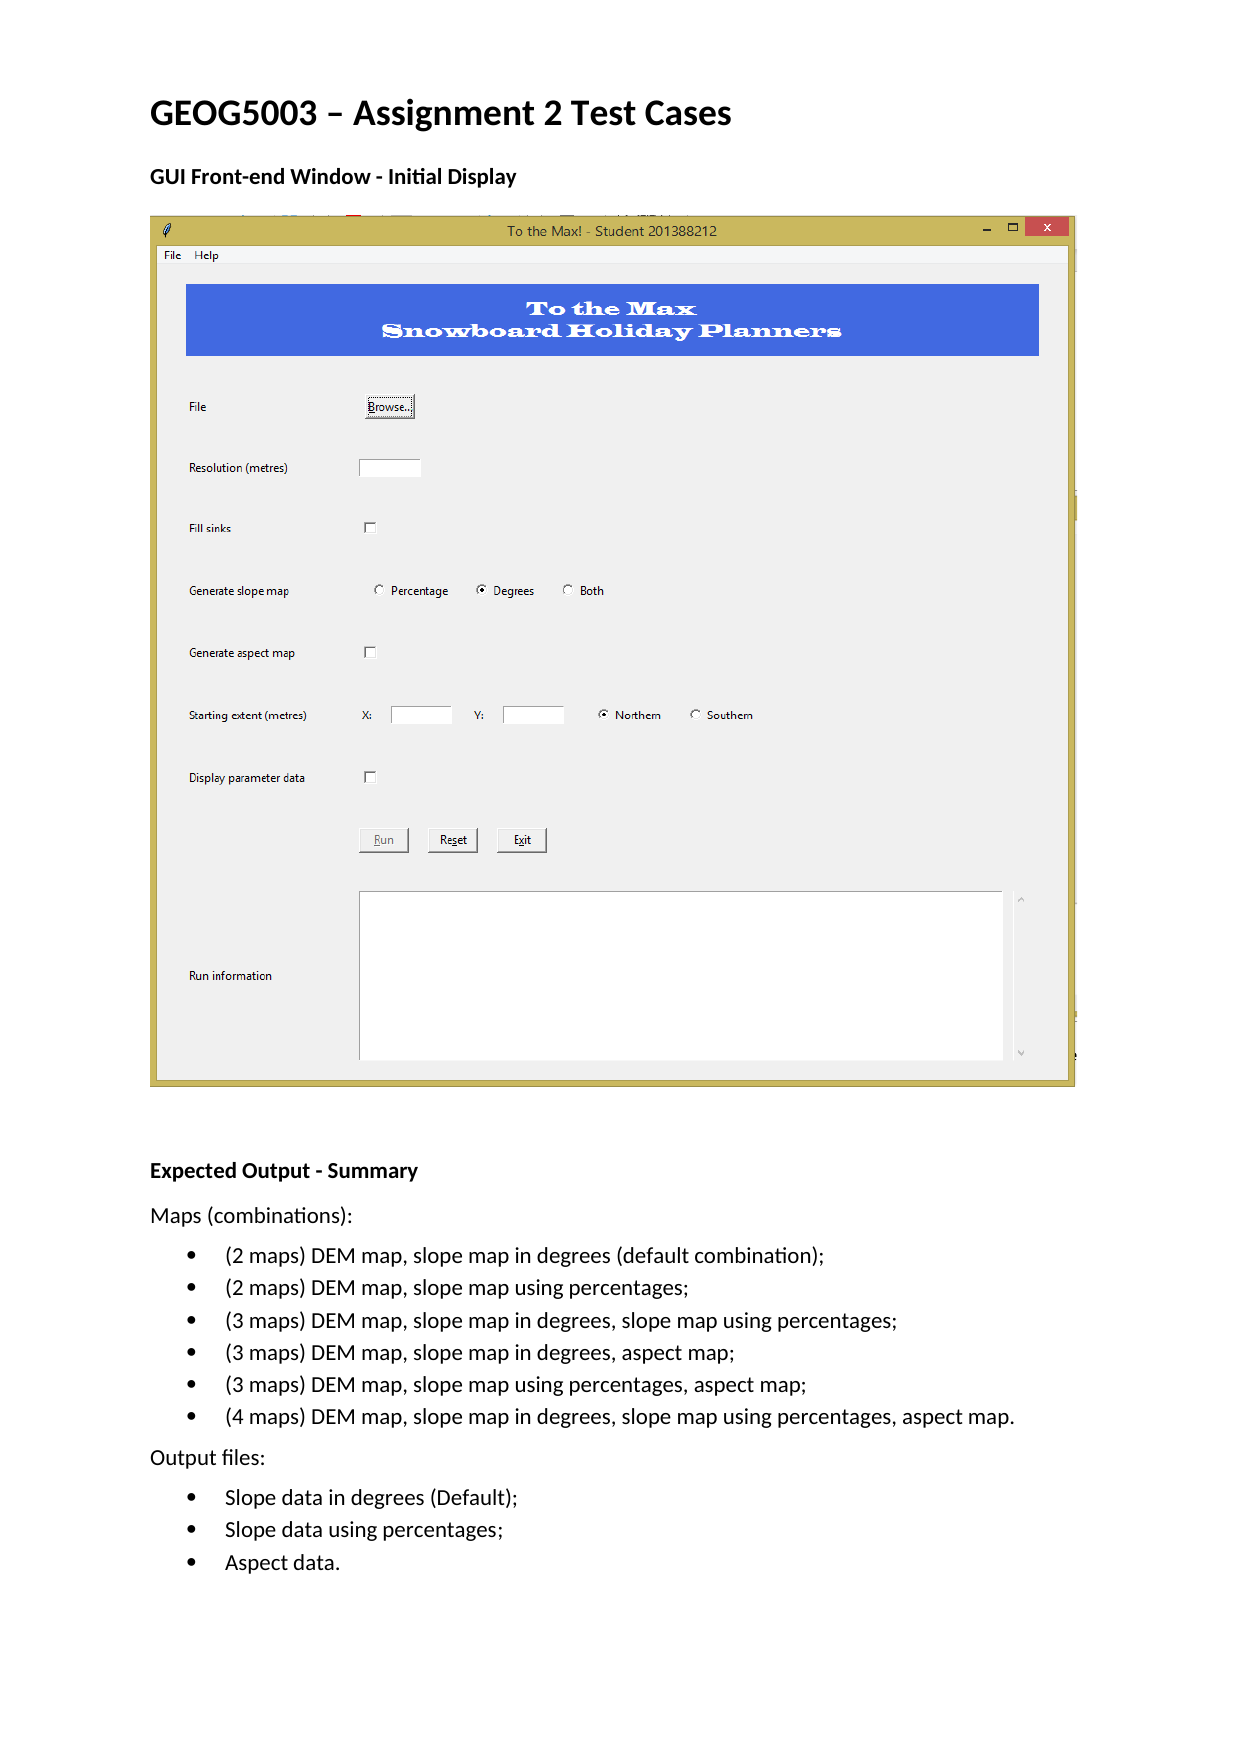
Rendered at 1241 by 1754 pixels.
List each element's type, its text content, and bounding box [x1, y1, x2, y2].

list (2 maps) DEM map, slope map in degrees (default combination); [187, 1241, 1090, 1269]
list Slope data in degrees (Default); [187, 1483, 1090, 1511]
text Expected Output - Summary [150, 1156, 1090, 1184]
text Output files: [150, 1443, 1090, 1471]
text GUI Front-end Window - Initial Display [150, 162, 1090, 190]
list Aspect data. [187, 1548, 1090, 1576]
list (2 maps) DEM map, slope map using percentages; [187, 1273, 1090, 1302]
list Slope data using percentages; [187, 1516, 1090, 1543]
text GEOG5003 – Assignment 2 Test Cases [150, 89, 1090, 134]
list (4 maps) DEM map, slope map in degrees, slope map using percentages, aspect map. [187, 1402, 1090, 1430]
list (3 maps) DEM map, slope map using percentages, aspect map; [187, 1370, 1090, 1398]
list (3 maps) DEM map, slope map in degrees, slope map using percentages; [187, 1306, 1090, 1334]
text Maps (combinations): [150, 1201, 1090, 1229]
picture [150, 215, 1078, 1087]
list (3 maps) DEM map, slope map in degrees, aspect map; [187, 1338, 1090, 1366]
